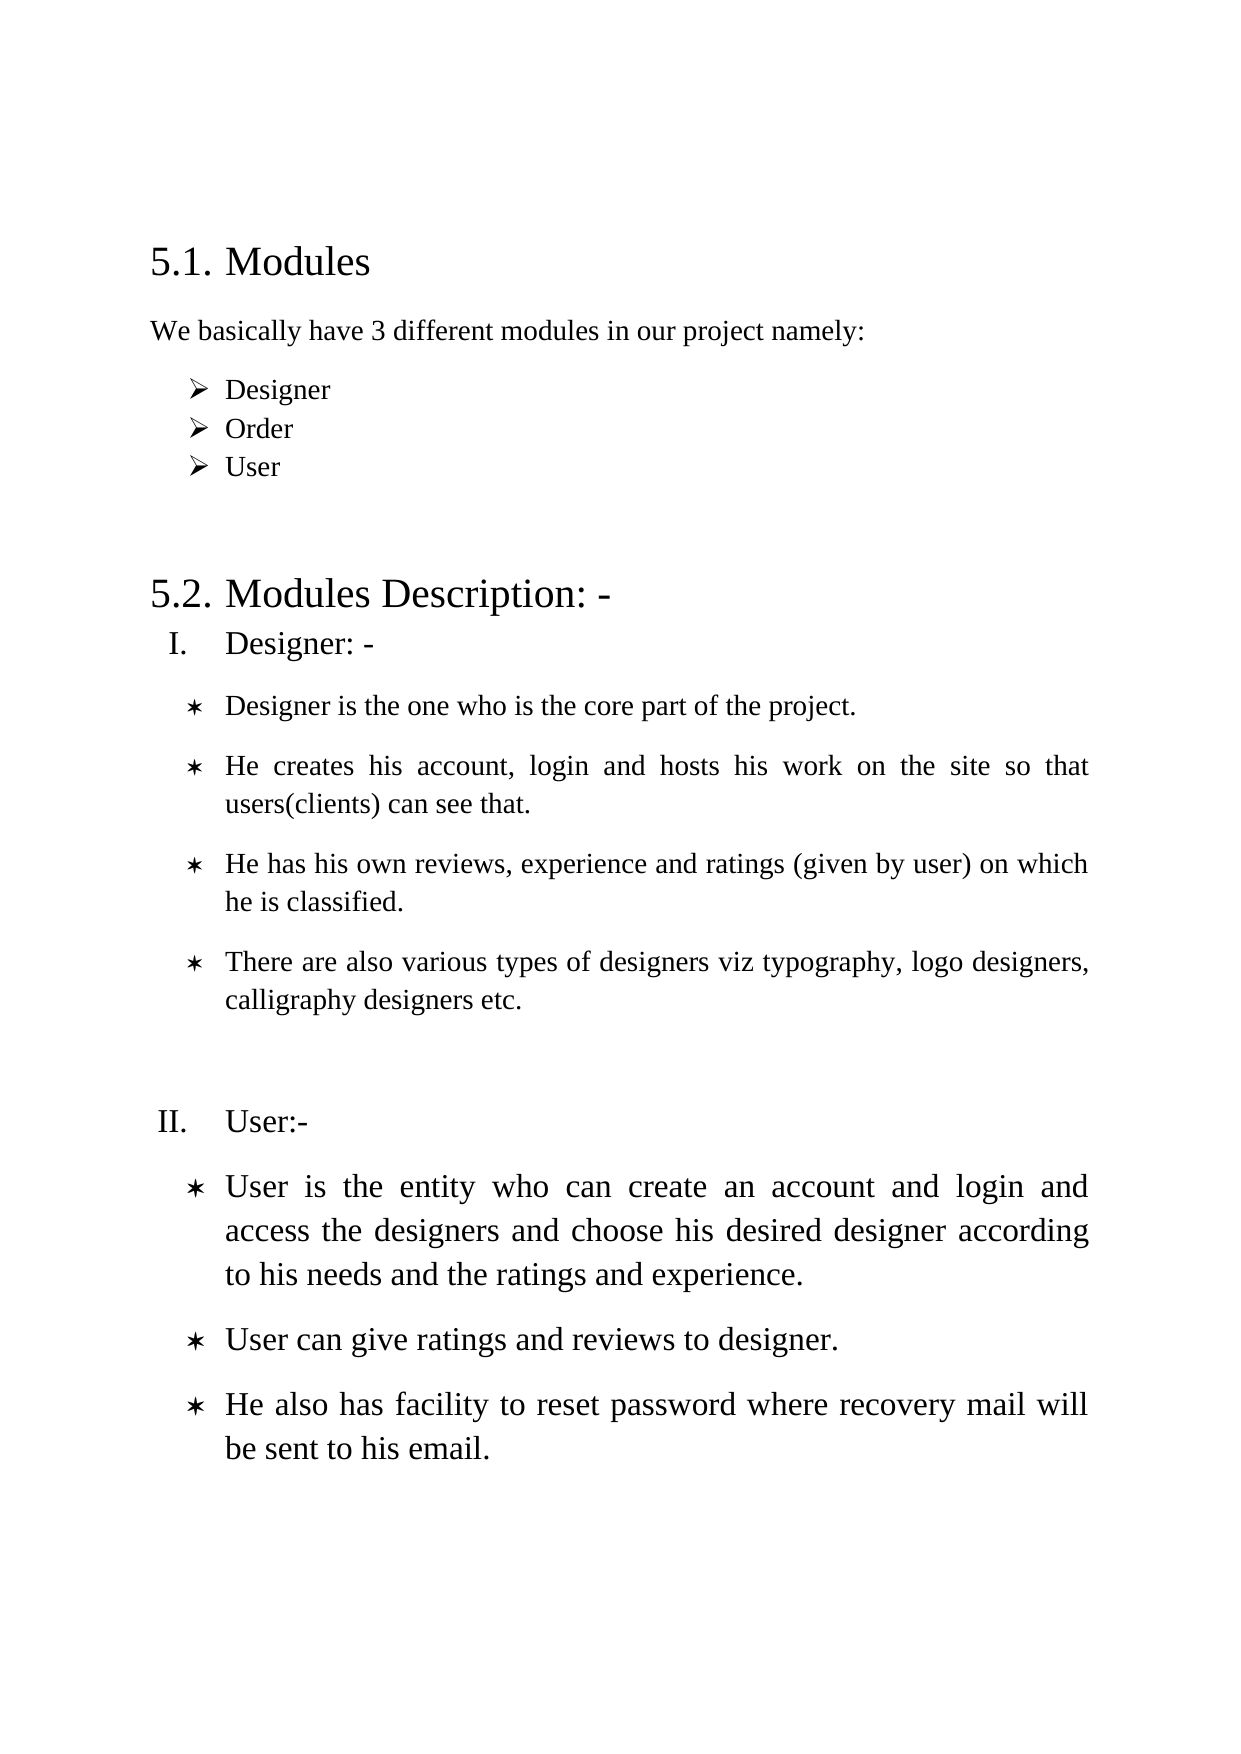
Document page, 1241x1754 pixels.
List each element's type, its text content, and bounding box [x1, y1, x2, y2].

list Modules [150, 237, 1090, 285]
list He has his own reviews, experience and ratings (given by user) on which he is classified. [187, 846, 1090, 918]
list User [187, 449, 1090, 483]
list There are also various types of designers viz typography, logo designers, calligraphy designers etc. [187, 944, 1090, 1016]
list User:- [187, 1101, 1090, 1139]
text We basically have 3 different modules in our project namely: [150, 313, 1090, 346]
list He also has facility to reset password where recovery mail will be sent to his email. [187, 1384, 1090, 1466]
list User can give ratings and reviews to designer. [187, 1319, 1090, 1357]
list Designer: - [187, 623, 1090, 662]
list Designer is the one who is the core part of the project. [187, 688, 1090, 722]
list User is the entity who can create an account and login and access the designers and choose his desired designer according to his needs and the ratings and experience. [187, 1166, 1090, 1293]
list Designer [187, 372, 1090, 406]
list Order [187, 411, 1090, 444]
list He creates his account, login and hosts his work on the site so that users(clients) can see that. [187, 748, 1090, 820]
list Modules Description: - [150, 568, 1090, 616]
